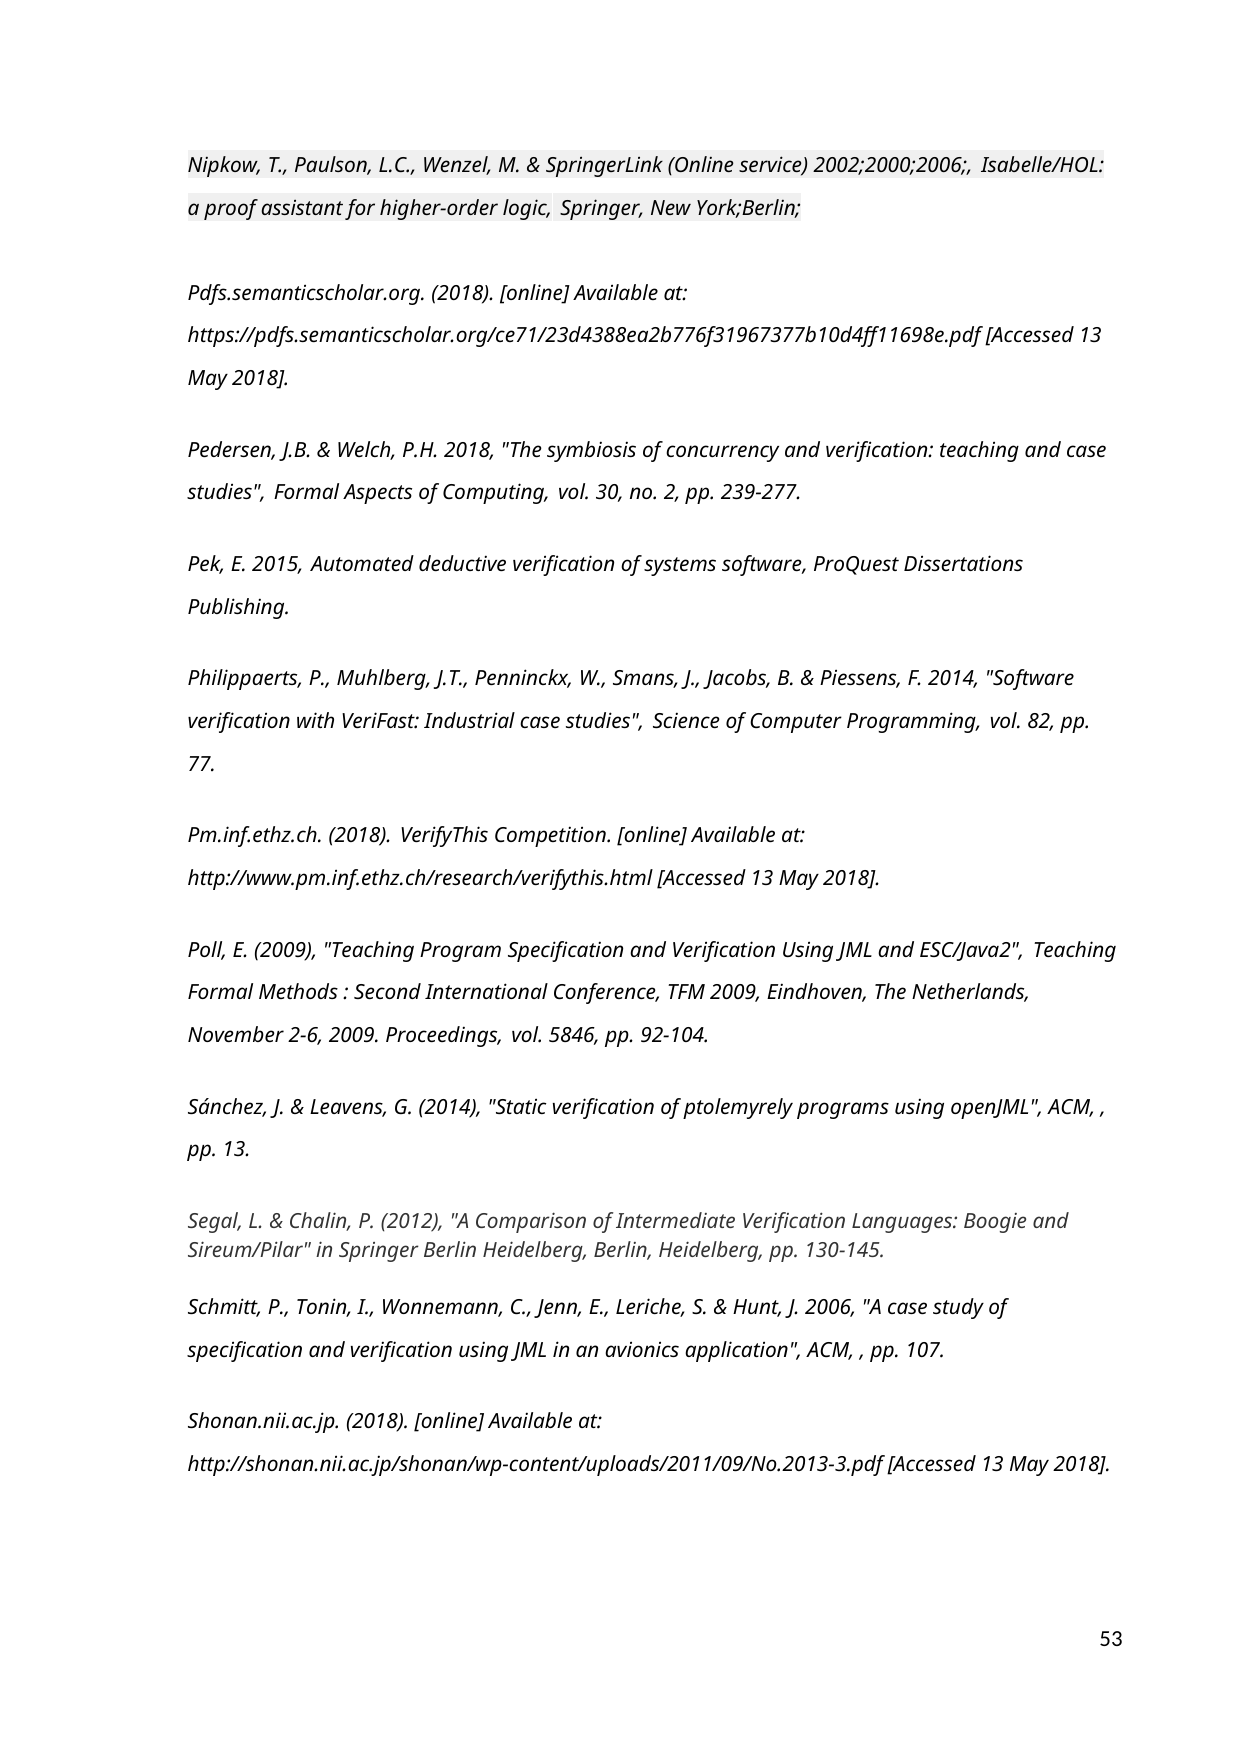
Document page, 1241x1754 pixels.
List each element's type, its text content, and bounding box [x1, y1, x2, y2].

subtitle Pdfs.semanticscholar.org. (2018). [online] Available at: https://pdfs.semanticscholar.org/ce71/23d4388ea2b776f31967377b10d4ff11698e.pdf [Accessed 13 May 2018]. [187, 278, 1122, 391]
text Pedersen, J.B. & Welch, P.H. 2018, "The symbiosis of concurrency and verification: teaching and case studies", Formal Aspects of Computing, vol. 30, no. 2, pp. 239-277. [187, 435, 1122, 506]
text Philippaerts, P., Muhlberg, J.T., Penninckx, W., Smans, J., Jacobs, B. & Piessens, F. 2014, "Software verification with VeriFast: Industrial case studies", Science of Computer Programming, vol. 82, pp. 77. [187, 663, 1122, 777]
text Sánchez, J. & Leavens, G. (2014), "Static verification of ptolemyrely programs using openJML", ACM, , pp. 13. [187, 1092, 1122, 1163]
subtitle Pm.inf.ethz.ch. (2018). VerifyThis Competition. [online] Available at: http://www.pm.inf.ethz.ch/research/verifythis.html [Accessed 13 May 2018]. [187, 821, 1122, 892]
text Segal, L. & Chalin, P. (2012), "A Comparison of Intermediate Verification Languages: Boogie and Sireum/Pilar" in Springer Berlin Heidelberg, Berlin, Heidelberg, pp. 130-145. [187, 1206, 1122, 1263]
subtitle Shonan.nii.ac.jp. (2018). [online] Available at: http://shonan.nii.ac.jp/shonan/wp-content/uploads/2011/09/No.2013-3.pdf [Accessed 13 May 2018]. [187, 1407, 1122, 1478]
text Pek, E. 2015, Automated deductive verification of systems software, ProQuest Dissertations Publishing. [187, 549, 1122, 620]
text Poll, E. (2009), "Teaching Program Specification and Verification Using JML and ESC/Java2", Teaching Formal Methods : Second International Conference, TFM 2009, Eindhoven, The Netherlands, November 2-6, 2009. Proceedings, vol. 5846, pp. 92-104. [187, 935, 1122, 1048]
text Schmitt, P., Tonin, I., Wonnemann, C., Jenn, E., Leriche, S. & Hunt, J. 2006, "A case study of specification and verification using JML in an avionics application", ACM, , pp. 107. [187, 1292, 1122, 1363]
subtitle Nipkow, T., Paulson, L.C., Wenzel, M. & SpringerLink (Online service) 2002;2000;2006;, Isabelle/HOL: a proof assistant for higher-order logic, Springer, New York;Berlin; [187, 150, 1122, 221]
